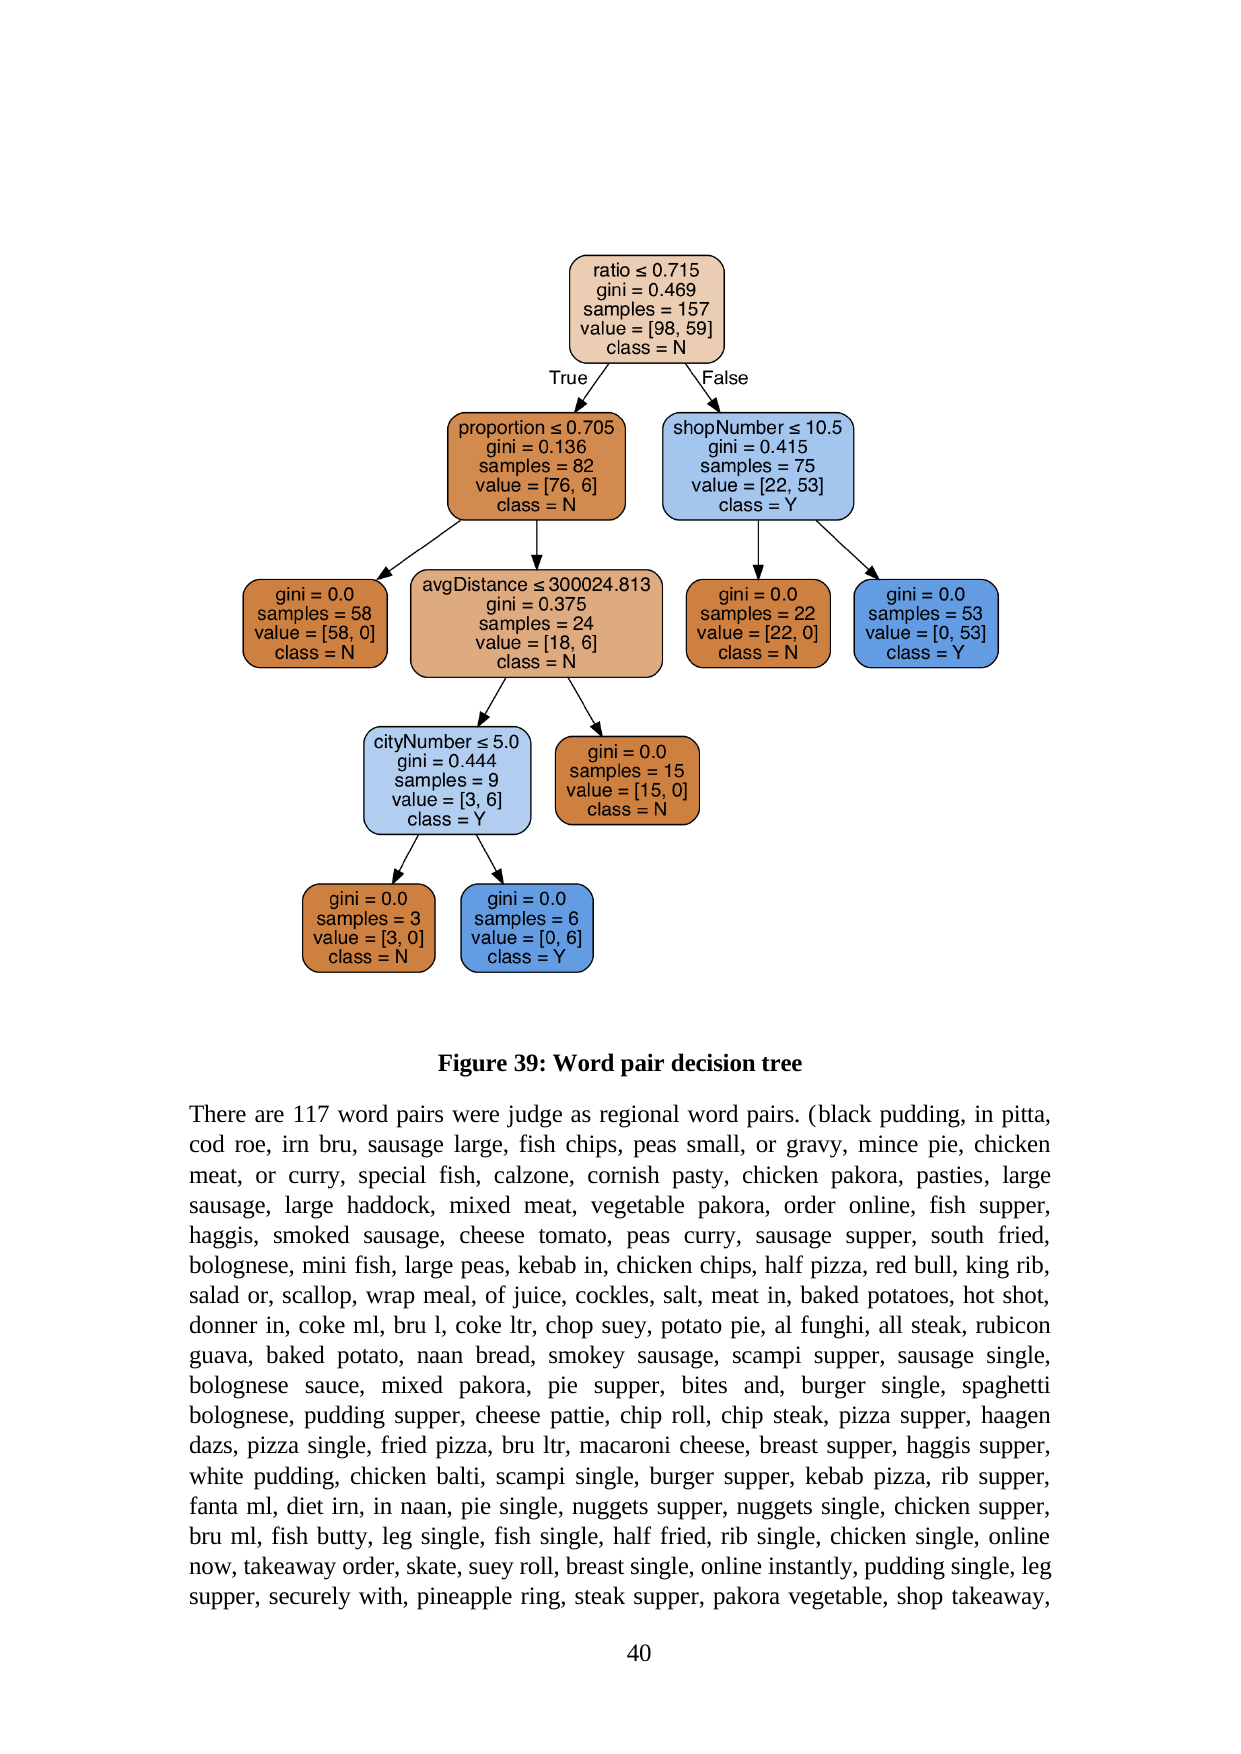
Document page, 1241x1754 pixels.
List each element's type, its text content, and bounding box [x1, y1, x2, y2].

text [189, 1099, 1051, 1610]
picture [188, 200, 1052, 1027]
